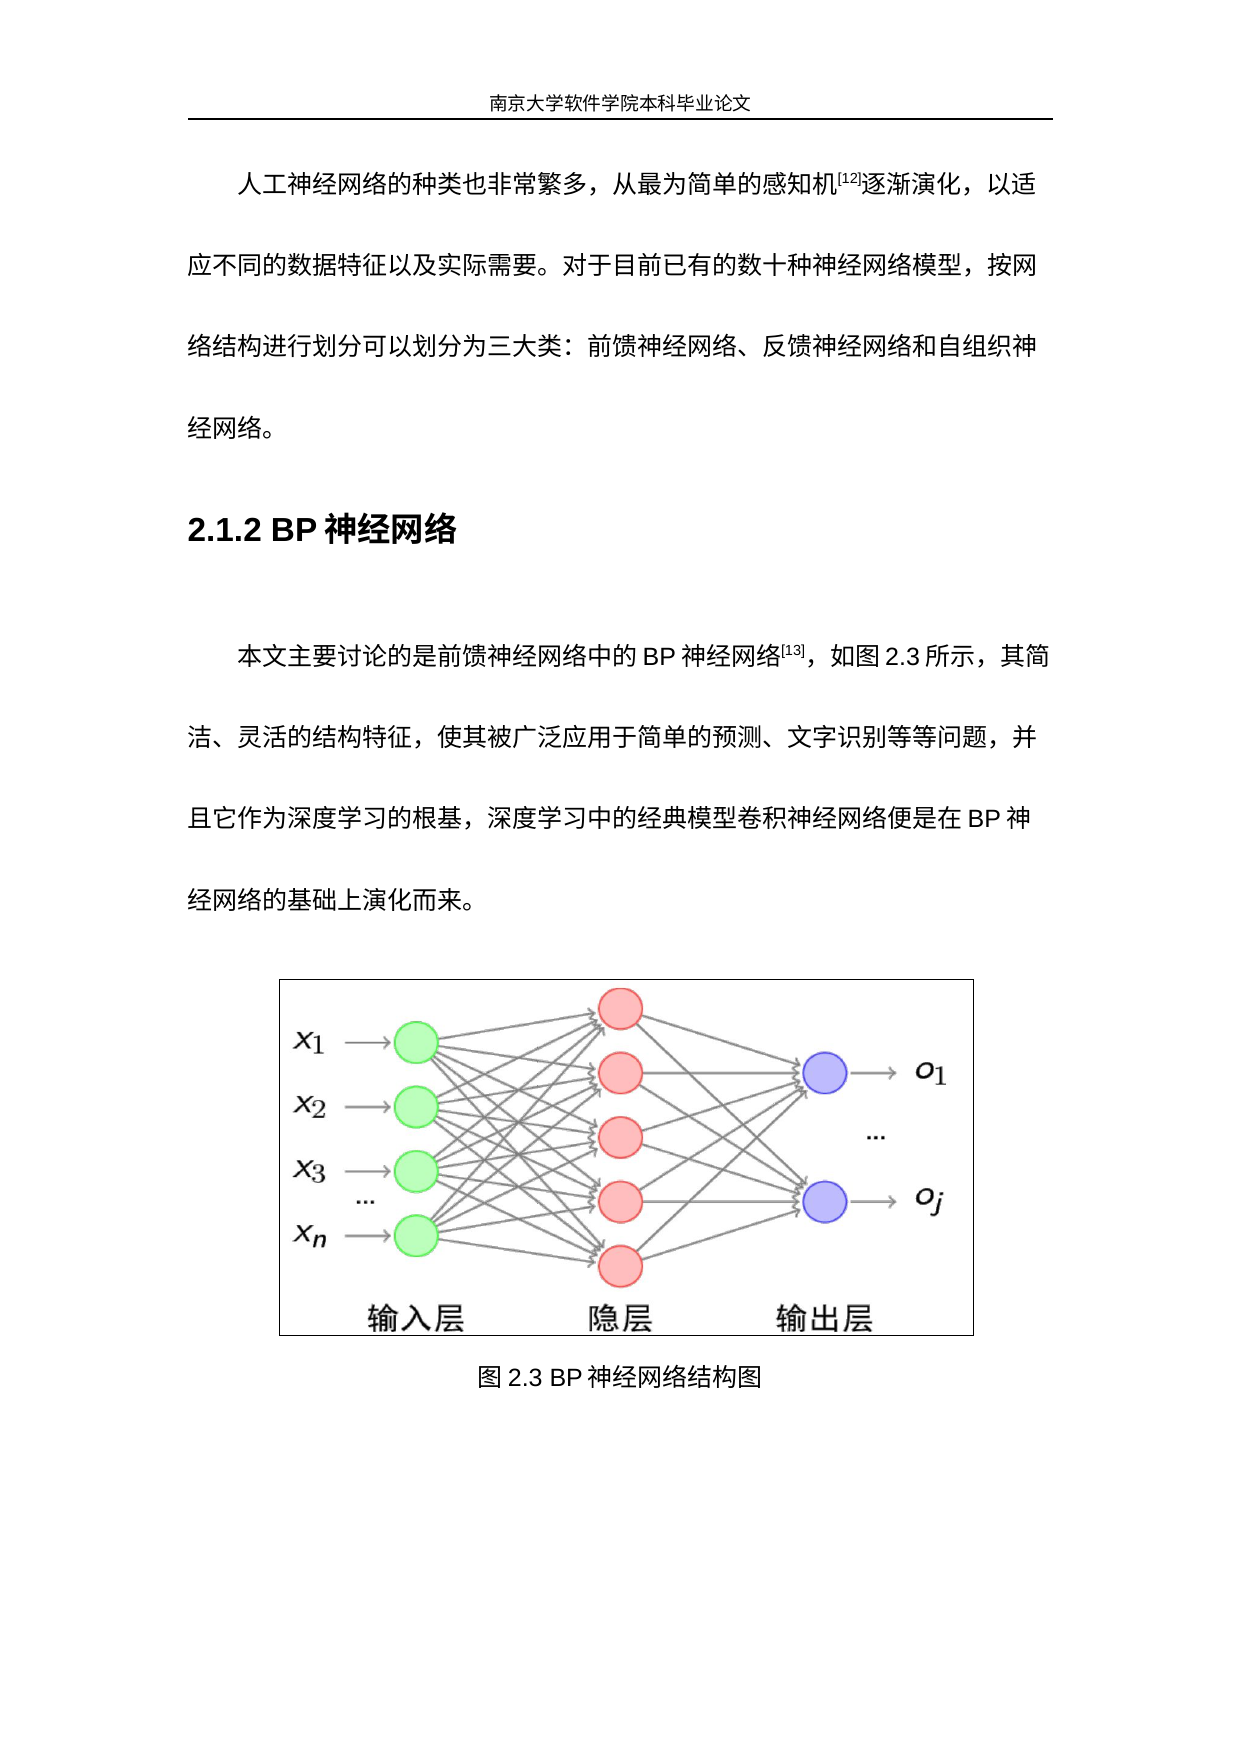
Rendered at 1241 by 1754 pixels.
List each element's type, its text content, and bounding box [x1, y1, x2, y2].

text 图2.3 BP神经网络结构图 [187, 1343, 1053, 1408]
picture [280, 980, 973, 1335]
subtitle 2.1.2 BP神经网络 [187, 495, 1053, 560]
text 人工神经网络的种类也非常繁多，从最为简单的感知机[12]逐渐演化，以适应不同的数据特征以及实际需要。对于目前已有的数十种神经网络模型，按网络结构进行划分可以划分为三大类：前馈神经网络、反馈神经网络和自组织神经网络。 [187, 150, 1053, 459]
text 本文主要讨论的是前馈神经网络中的BP神经网络[13]，如图2.3所示，其简洁、灵活的结构特征，使其被广泛应用于简单的预测、文字识别等等问题，并且它作为深度学习的根基，深度学习中的经典模型卷积神经网络便是在BP神经网络的基础上演化而来。 [187, 622, 1053, 931]
